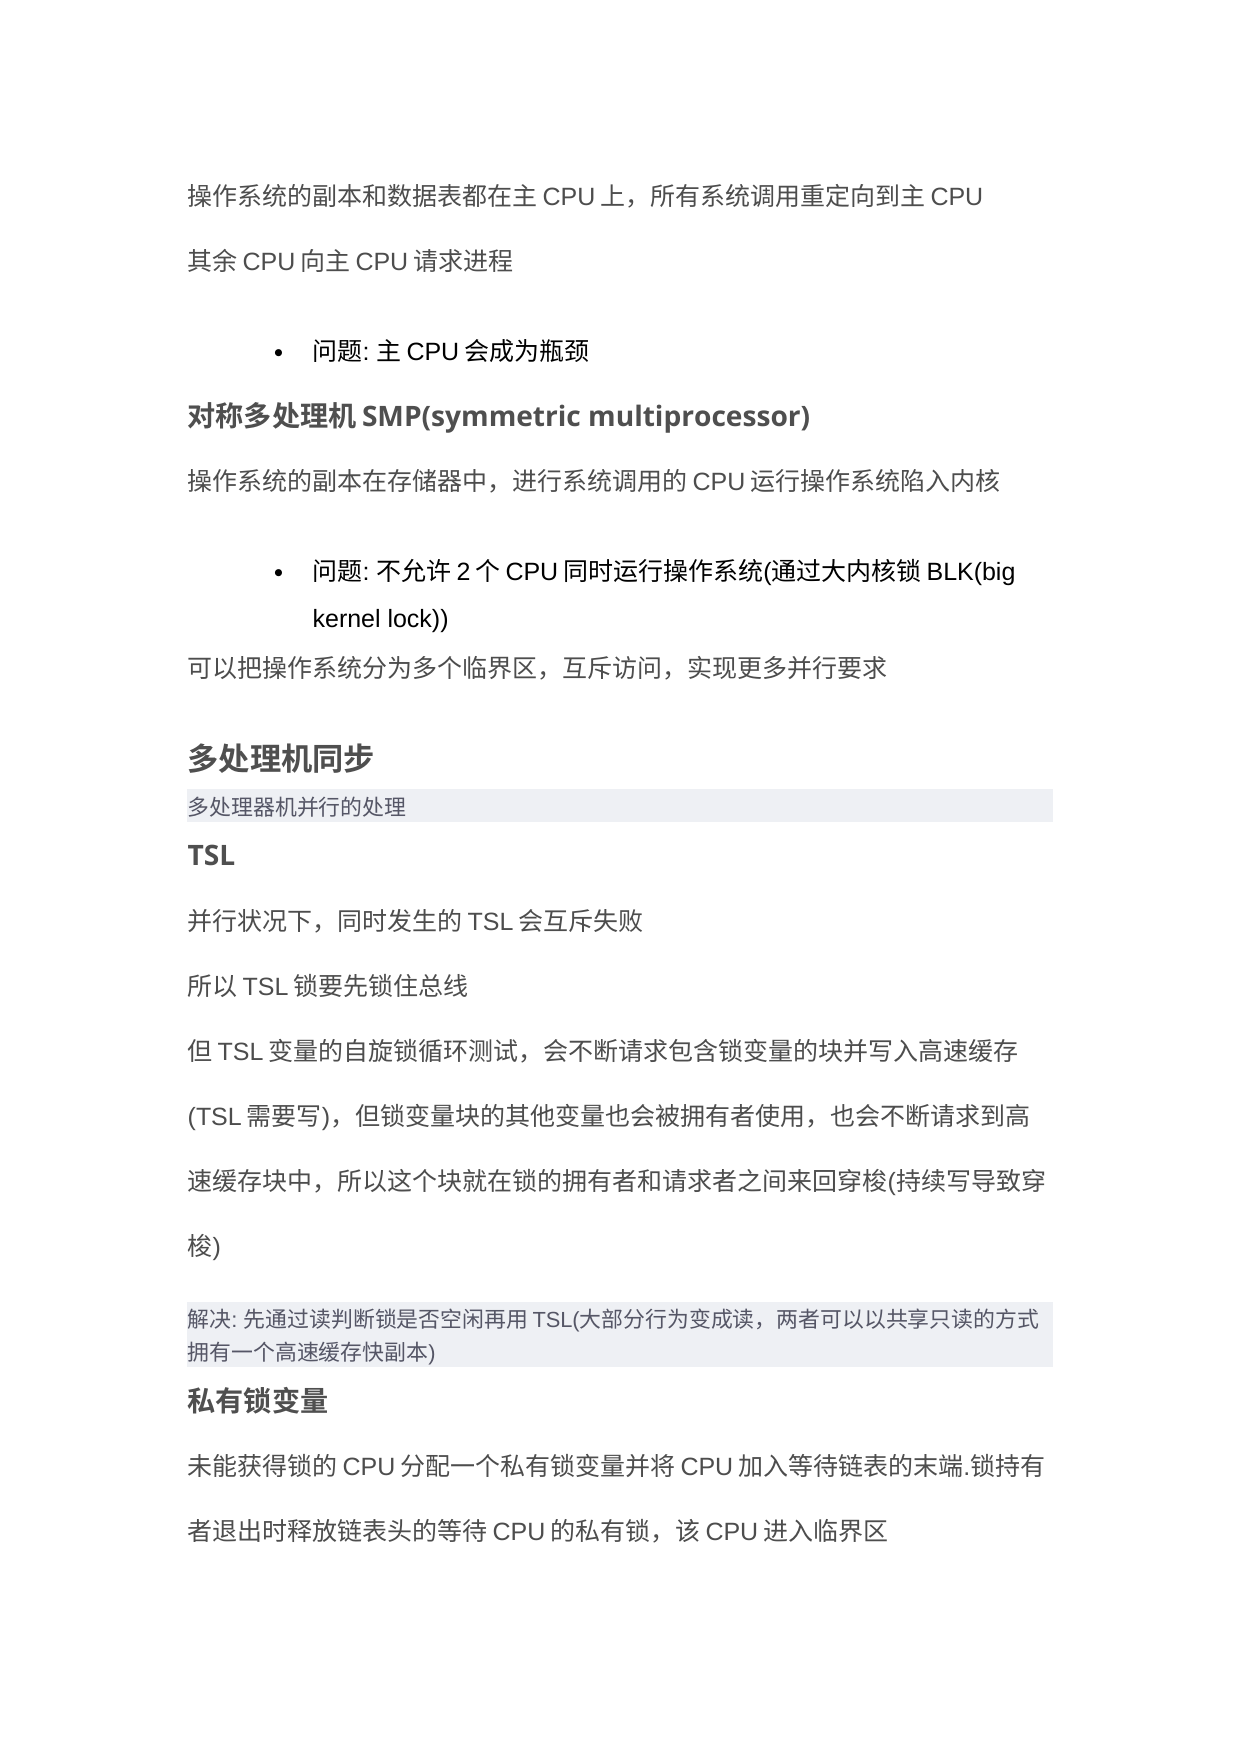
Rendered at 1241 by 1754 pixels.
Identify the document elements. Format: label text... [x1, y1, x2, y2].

text 操作系统的副本在存储器中，进行系统调用的CPU运行操作系统陷入内核 [187, 447, 1053, 512]
text 并行状况下，同时发生的TSL会互斥失败 所以TSL锁要先锁住总线 但TSL变量的自旋锁循环测试，会不断请求包含锁变量的块并写入高速缓存(TSL需要写)，但锁变量块的其他变量也会被拥有者使用，也会不断请求到高速缓存块中，所以这个块就在锁的拥有者和请求者之间来回穿梭(持续写导致穿梭) [187, 887, 1053, 1277]
list 问题: 主CPU会成为瓶颈 [275, 317, 1053, 382]
list 问题: 不允许2个CPU同时运行操作系统(通过大内核锁BLK(big kernel lock)) [275, 537, 1053, 634]
text 多处理器机并行的处理 [187, 789, 1053, 822]
text TSL [187, 822, 1053, 887]
text 多处理机同步 [187, 724, 1053, 789]
text 对称多处理机SMP(symmetric multiprocessor) [187, 382, 1053, 447]
text 私有锁变量 [187, 1367, 1053, 1432]
text 未能获得锁的CPU分配一个私有锁变量并将CPU加入等待链表的末端.锁持有者退出时释放链表头的等待CPU的私有锁，该CPU进入临界区 [187, 1432, 1053, 1562]
text 解决: 先通过读判断锁是否空闲再用TSL(大部分行为变成读，两者可以以共享只读的方式拥有一个高速缓存快副本) [187, 1302, 1053, 1367]
text 操作系统的副本和数据表都在主CPU上，所有系统调用重定向到主CPU 其余CPU向主CPU请求进程 [187, 162, 1053, 292]
text 可以把操作系统分为多个临界区，互斥访问，实现更多并行要求 [187, 634, 1053, 699]
